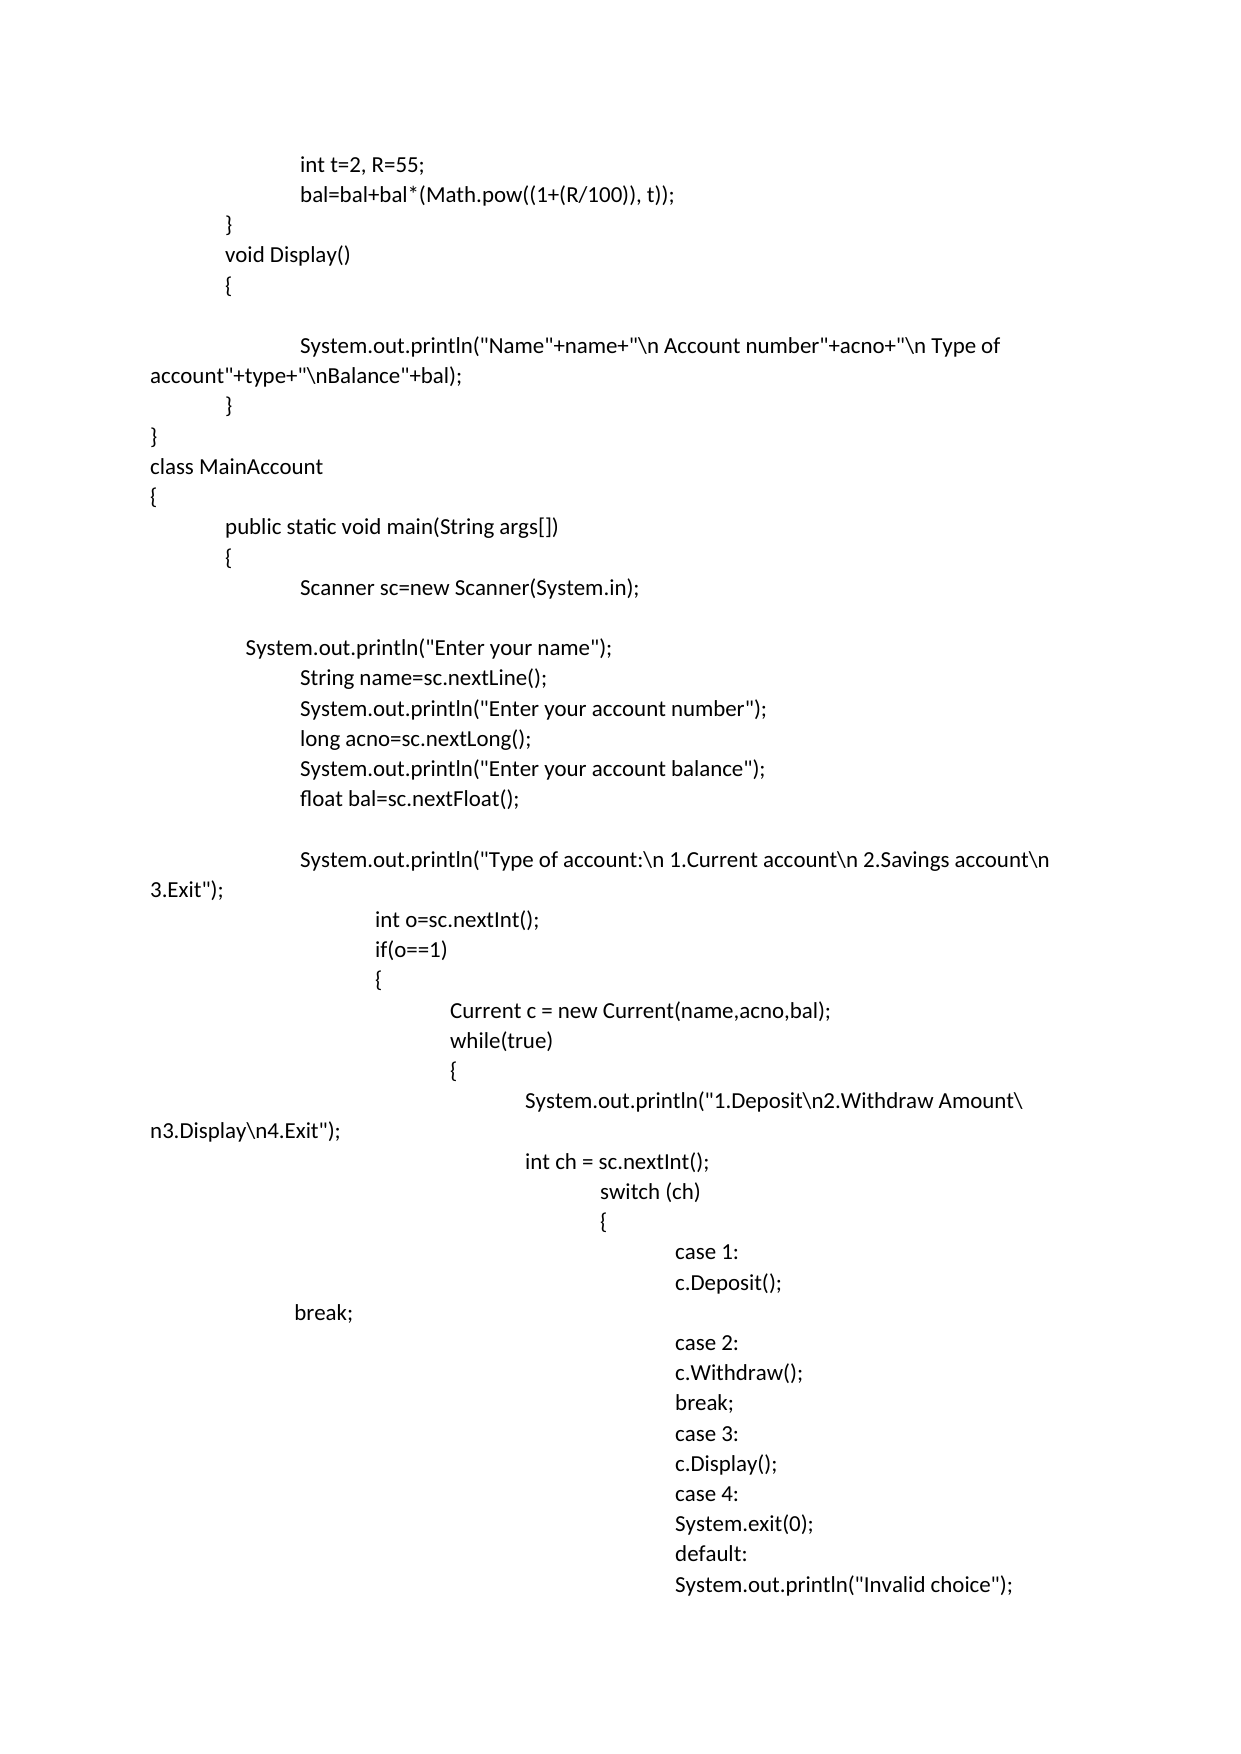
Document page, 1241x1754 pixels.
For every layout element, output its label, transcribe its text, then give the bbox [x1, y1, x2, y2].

text System.out.println("Invalid choice"); [150, 1570, 1090, 1598]
text while(true) [150, 1026, 1090, 1054]
text switch (ch) [150, 1177, 1090, 1205]
text public static void main(String args[]) [150, 512, 1090, 541]
text { [150, 543, 1090, 571]
text bal=bal+bal*(Math.pow((1+(R/100)), t)); [150, 180, 1090, 208]
text System.out.println("Enter your name"); [150, 633, 1090, 661]
text float bal=sc.nextFloat(); [150, 784, 1090, 812]
text { [150, 966, 1090, 994]
text break; [150, 1298, 1090, 1326]
text class MainAccount [150, 452, 1090, 480]
text void Display() [150, 241, 1090, 269]
text } [150, 210, 1090, 238]
text System.out.println("Enter your account balance"); [150, 754, 1090, 782]
text } [150, 392, 1090, 420]
text System.exit(0); [150, 1509, 1090, 1537]
text System.out.println("Enter your account number"); [150, 694, 1090, 722]
text case 1: [150, 1237, 1090, 1266]
text case 2: [150, 1328, 1090, 1356]
text default: [150, 1539, 1090, 1568]
text case 3: [150, 1419, 1090, 1447]
text } [150, 422, 1090, 450]
text long acno=sc.nextLong(); [150, 724, 1090, 752]
text Current c = new Current(name,acno,bal); [150, 996, 1090, 1024]
text { [150, 1056, 1090, 1084]
text int o=sc.nextInt(); [150, 905, 1090, 933]
text c.Withdraw(); [150, 1358, 1090, 1386]
text { [150, 271, 1090, 299]
text c.Deposit(); [150, 1268, 1090, 1296]
text { [150, 1207, 1090, 1235]
text int t=2, R=55; [150, 150, 1090, 178]
text int ch = sc.nextInt(); [150, 1147, 1090, 1175]
text break; [150, 1388, 1090, 1417]
text System.out.println("Name"+name+"\n Account number"+acno+"\n Type of account"+type+"\nBalance"+bal); [150, 331, 1090, 389]
text String name=sc.nextLine(); [150, 663, 1090, 692]
text case 4: [150, 1479, 1090, 1507]
text Scanner sc=new Scanner(System.in); [150, 573, 1090, 601]
text System.out.println("1.Deposit\n2.Withdraw Amount\n3.Display\n4.Exit"); [150, 1086, 1090, 1145]
text c.Display(); [150, 1449, 1090, 1477]
text System.out.println("Type of account:\n 1.Current account\n 2.Savings account\n 3.Exit"); [150, 845, 1090, 903]
text if(o==1) [150, 935, 1090, 963]
text { [150, 482, 1090, 510]
